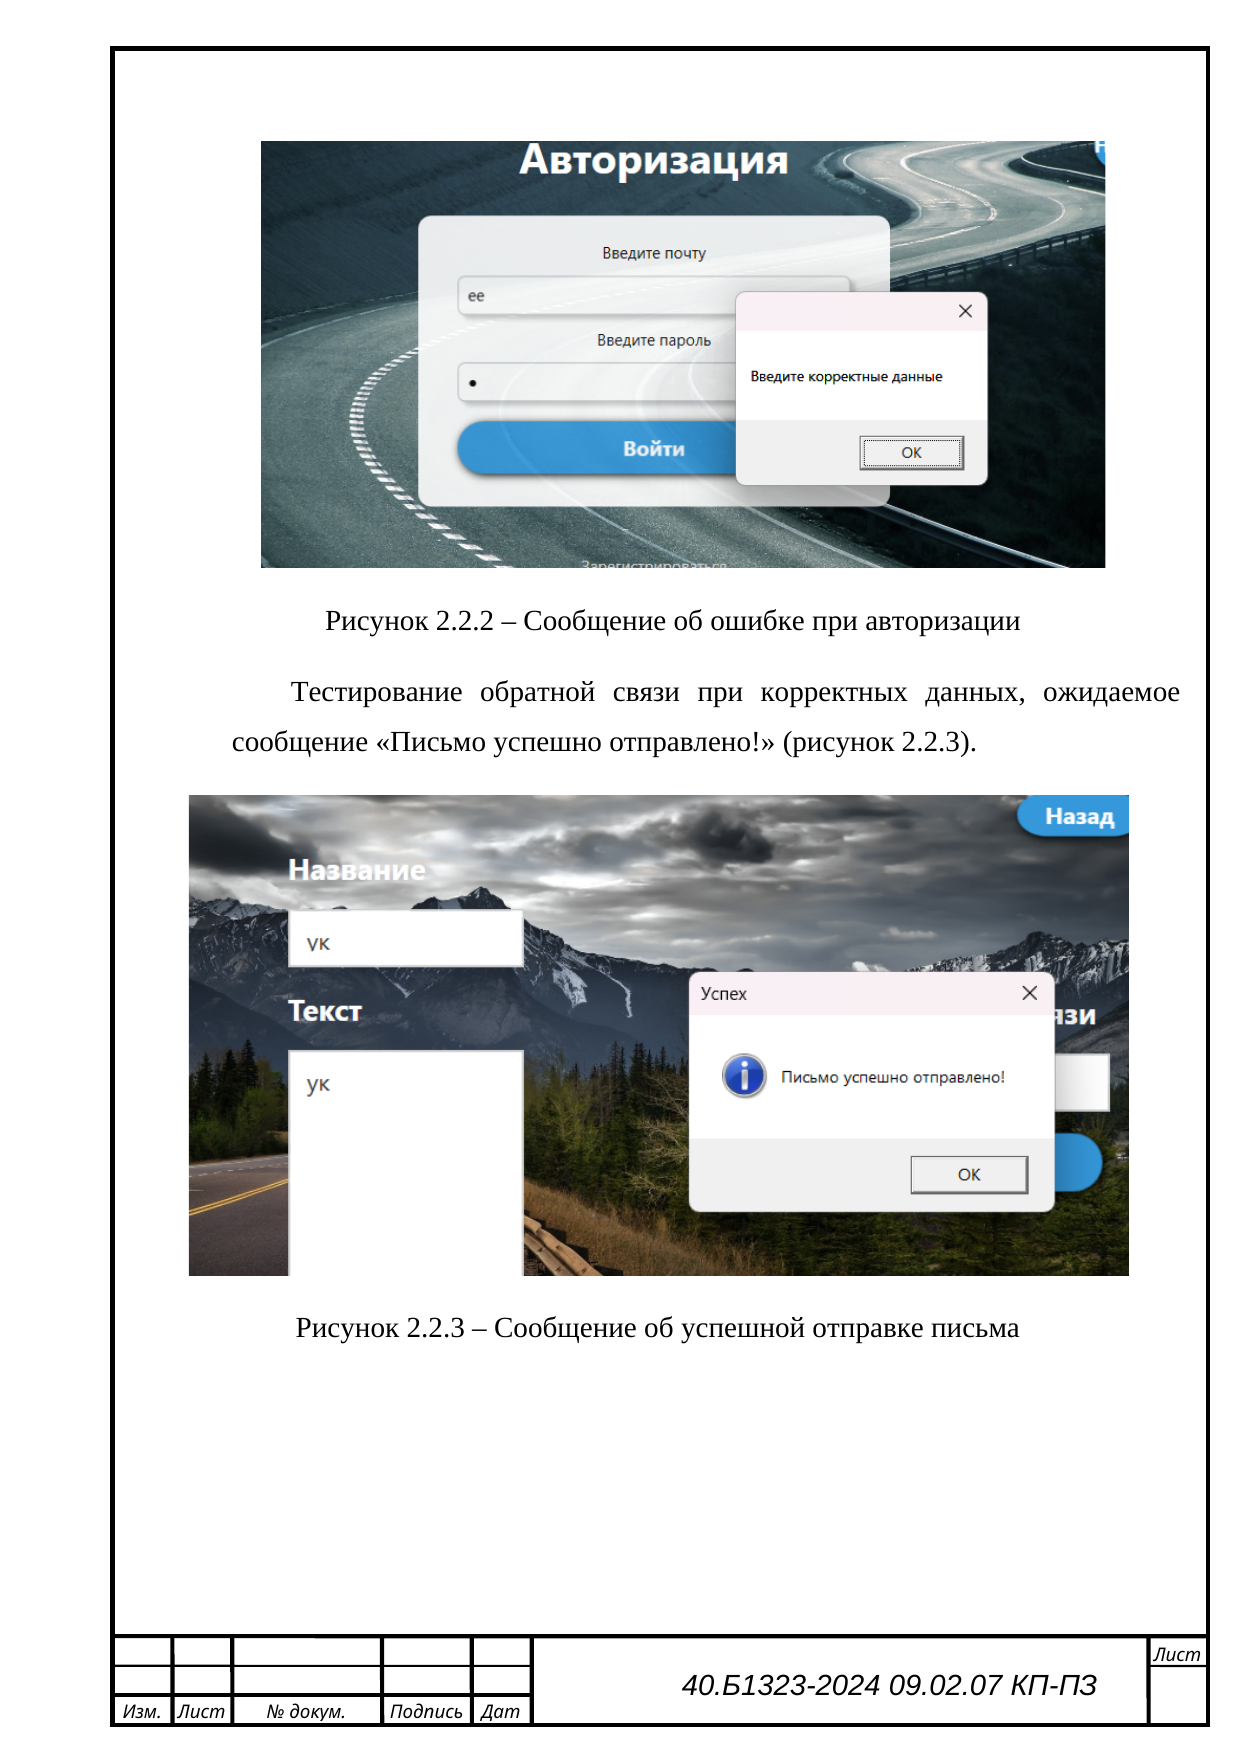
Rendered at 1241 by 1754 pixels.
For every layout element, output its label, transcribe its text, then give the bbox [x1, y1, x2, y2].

text Рисунок 2.2.2 – Сообщение об ошибке при авторизации [236, 603, 1181, 636]
picture [188, 795, 1129, 1276]
text Тестирование обратной связи при корректных данных, ожидаемое сообщение «Письмо успешно отправлено!» (рисунок 2.2.3). [232, 674, 1181, 758]
picture [261, 141, 1106, 568]
text Рисунок 2.2.3 – Сообщение об успешной отправке письма [236, 1310, 1181, 1344]
